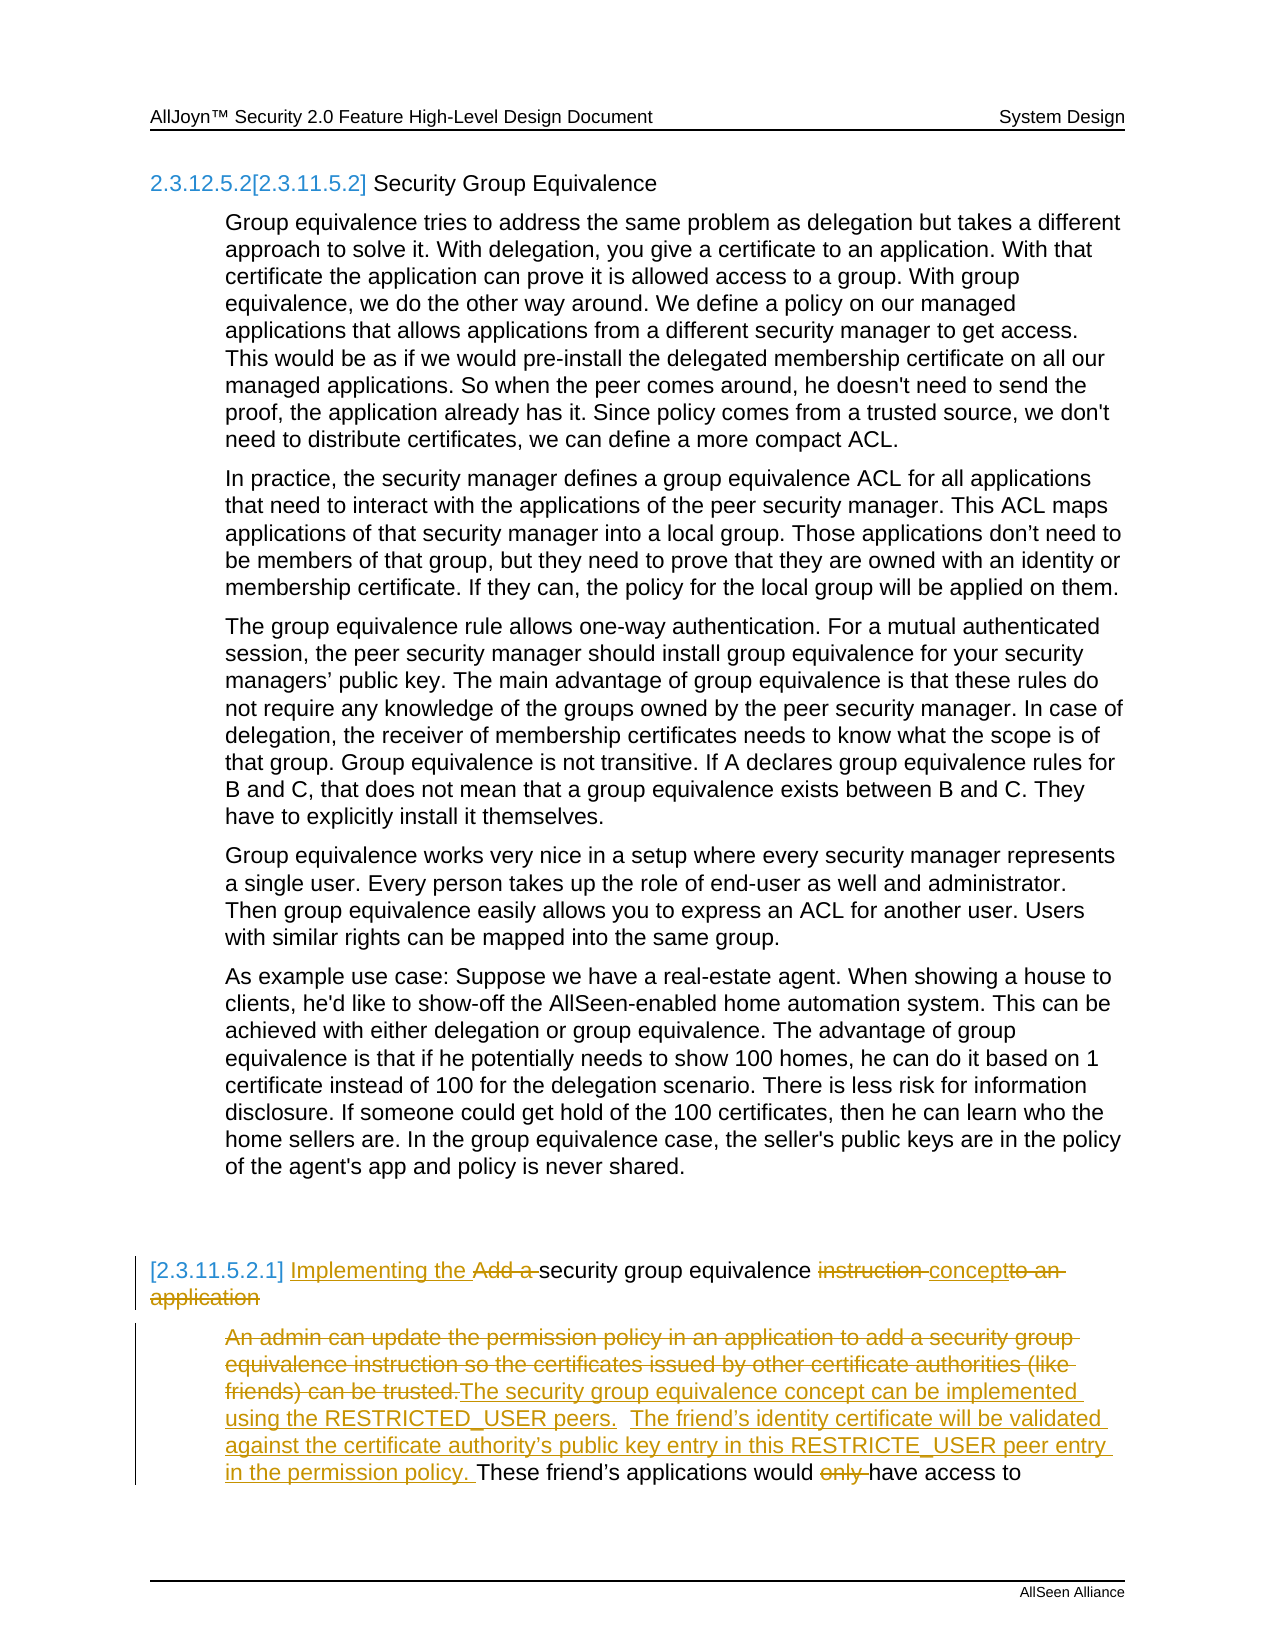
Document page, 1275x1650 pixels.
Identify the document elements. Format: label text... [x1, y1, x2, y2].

text The group equivalence rule allows one-way authentication. For a mutual authenticated session, the peer security manager should install group equivalence for your security managers’ public key. The main advantage of group equivalence is that these rules do not require any knowledge of the groups owned by the peer security manager. In case of delegation, the receiver of membership certificates needs to know what the scope is of that group. Group equivalence is not transitive. If A declares group equivalence rules for B and C, that does not mean that a group equivalence exists between B and C. They have to explicitly install it themselves. [225, 612, 1125, 829]
subtitle security group equivalence [150, 1256, 1125, 1310]
subtitle Security Group Equivalence [150, 169, 1125, 196]
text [225, 1323, 1125, 1485]
text Group equivalence tries to address the same problem as delegation but takes a different approach to solve it. With delegation, you give a certificate to an application. With that certificate the application can prove it is allowed access to a group. With group equivalence, we do the other way around. We define a policy on our managed applications that allows applications from a different security manager to get access. This would be as if we would pre-install the delegated membership certificate on all our managed applications. So when the peer comes around, he doesn't need to send the proof, the application already has it. Since policy comes from a trusted source, we don't need to distribute certificates, we can define a more compact ACL. [225, 208, 1125, 452]
text As example use case: Suppose we have a real-estate agent. When showing a house to clients, he'd like to show-off the AllSeen-enabled home automation system. This can be achieved with either delegation or group equivalence. The advantage of group equivalence is that if he potentially needs to show 100 homes, he can do it based on 1 certificate instead of 100 for the delegation scenario. There is less risk for information disclosure. If someone could get hold of the 100 certificates, then he can learn who the home sellers are. In the group equivalence case, the seller's public keys are in the policy of the agent's app and policy is never shared. [225, 962, 1125, 1179]
text Group equivalence works very nice in a setup where every security manager represents a single user. Every person takes up the role of end-user as well and administrator. Then group equivalence easily allows you to express an ACL for another user. Users with similar rights can be mapped into the same group. [225, 842, 1125, 950]
text In practice, the security manager defines a group equivalence ACL for all applications that need to interact with the applications of the peer security manager. This ACL maps applications of that security manager into a local group. Those applications don’t need to be members of that group, but they need to prove that they are owned with an identity or membership certificate. If they can, the policy for the local group will be applied on them. [225, 464, 1125, 600]
